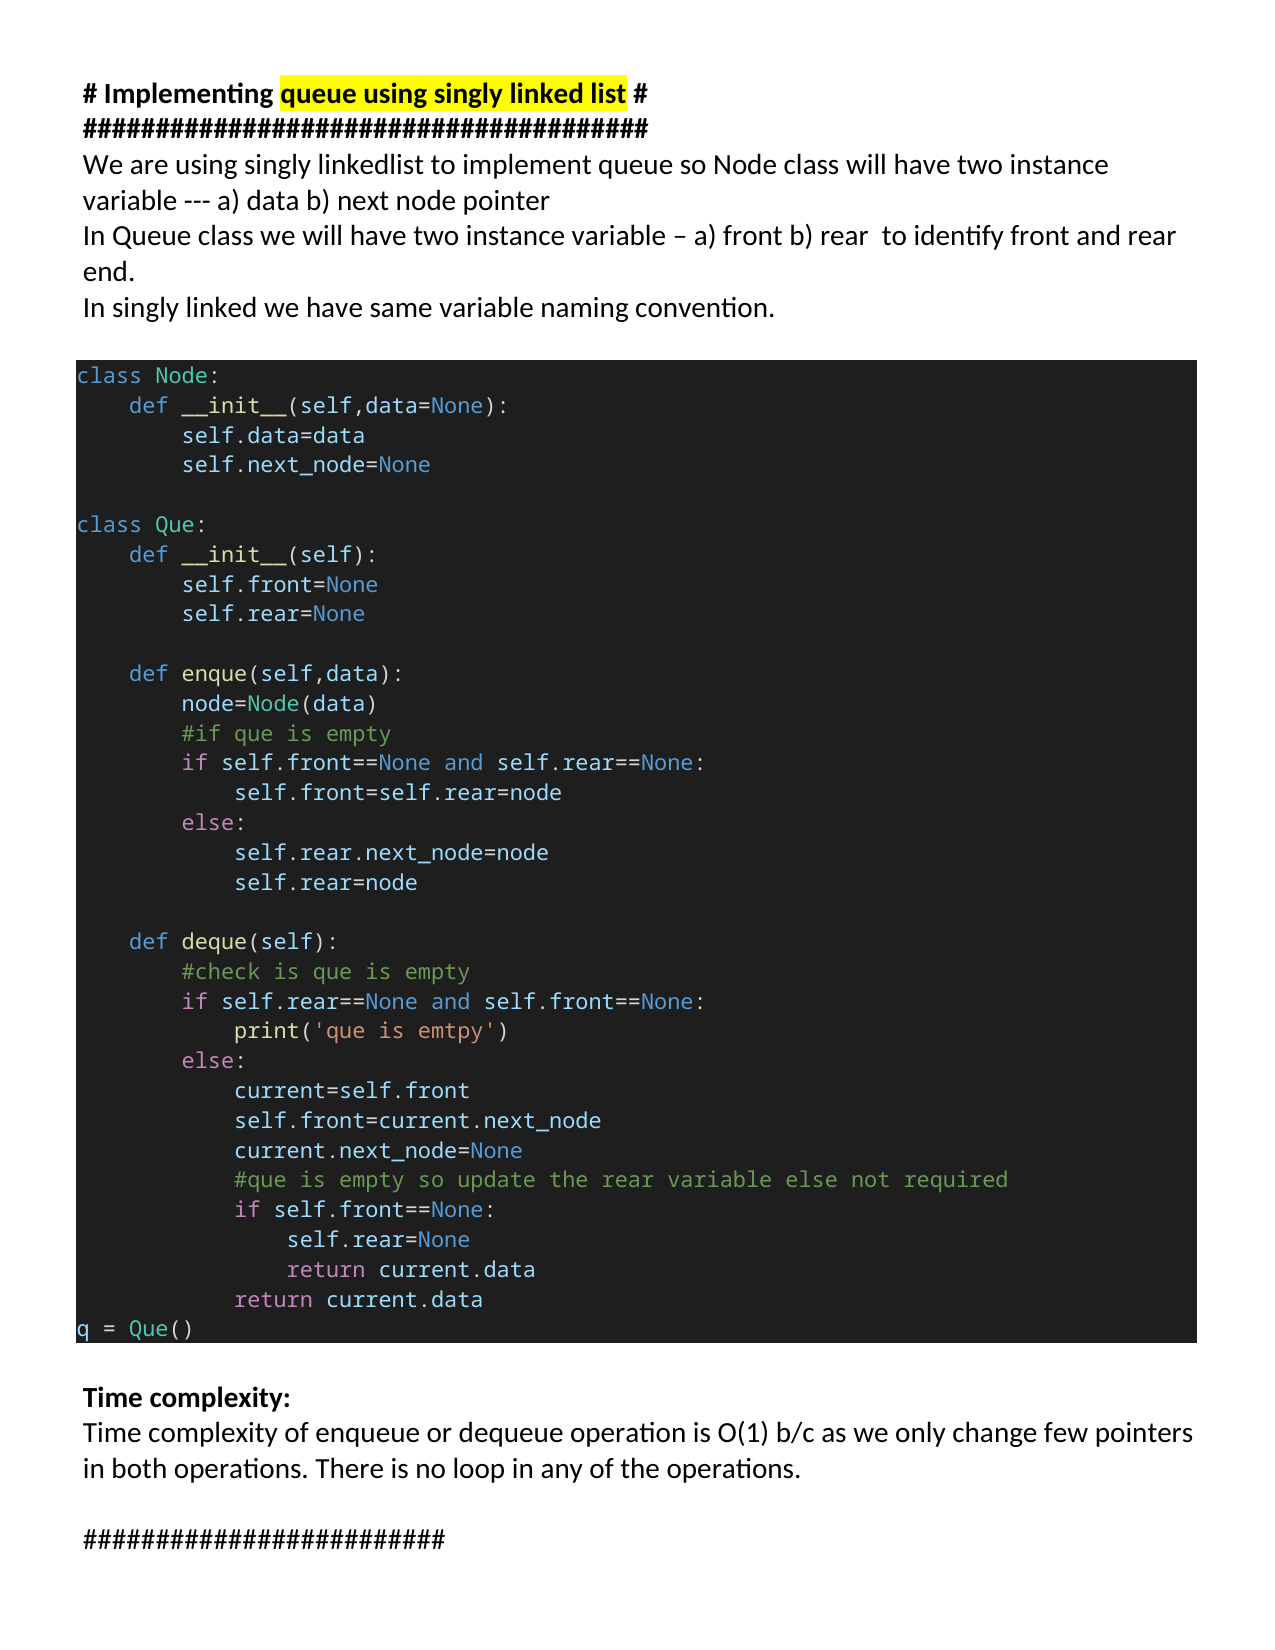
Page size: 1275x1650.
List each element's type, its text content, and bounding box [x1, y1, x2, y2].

text class Que: [76, 509, 1197, 539]
text #if que is empty [76, 717, 1197, 747]
text #check is que is empty [76, 956, 1197, 986]
text Time complexity: [83, 1379, 1197, 1414]
text self.front=None [76, 568, 1197, 598]
text self.rear=None [76, 1224, 1197, 1254]
text if self.rear==None and self.front==None: [76, 986, 1197, 1015]
text def deque(self): [76, 926, 1197, 956]
text node=Node(data) [76, 688, 1197, 717]
text q = Que() [76, 1313, 1197, 1343]
text def enque(self,data): [76, 658, 1197, 688]
text def __init__(self,data=None): [76, 390, 1197, 419]
text In Queue class we will have two instance variable – a) front b) rear to identify front and rear end. [83, 217, 1197, 289]
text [83, 111, 1197, 146]
text # Implementing queue using singly linked list # [83, 75, 280, 111]
text self.front=current.next_node [76, 1105, 1197, 1134]
text self.next_node=None [76, 449, 1197, 479]
text return current.data [76, 1283, 1197, 1313]
text # Implementing queue using singly linked list # [627, 75, 1197, 111]
text We are using singly linkedlist to implement queue so Node class will have two instance variable --- a) data b) next node pointer [83, 146, 1197, 217]
text print('que is emtpy') [76, 1015, 1197, 1045]
text In singly linked we have same variable naming convention. [83, 289, 1197, 324]
text self.front=self.rear=node [76, 777, 1197, 807]
text self.rear=None [76, 598, 1197, 628]
text Time complexity of enqueue or dequeue operation is O(1) b/c as we only change few pointers in both operations. There is no loop in any of the operations. [83, 1414, 1197, 1486]
text else: [76, 807, 1197, 837]
text self.data=data [76, 419, 1197, 449]
text self.rear.next_node=node [76, 837, 1197, 866]
text class Node: [76, 360, 1197, 390]
text current=self.front [76, 1075, 1197, 1105]
text if self.front==None and self.rear==None: [76, 747, 1197, 777]
text #que is empty so update the rear variable else not required [76, 1164, 1197, 1194]
text if self.front==None: [76, 1194, 1197, 1224]
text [83, 1521, 1197, 1557]
text else: [76, 1045, 1197, 1075]
text def __init__(self): [76, 539, 1197, 568]
text current.next_node=None [76, 1134, 1197, 1164]
text self.rear=node [76, 866, 1197, 896]
text return current.data [76, 1254, 1197, 1283]
